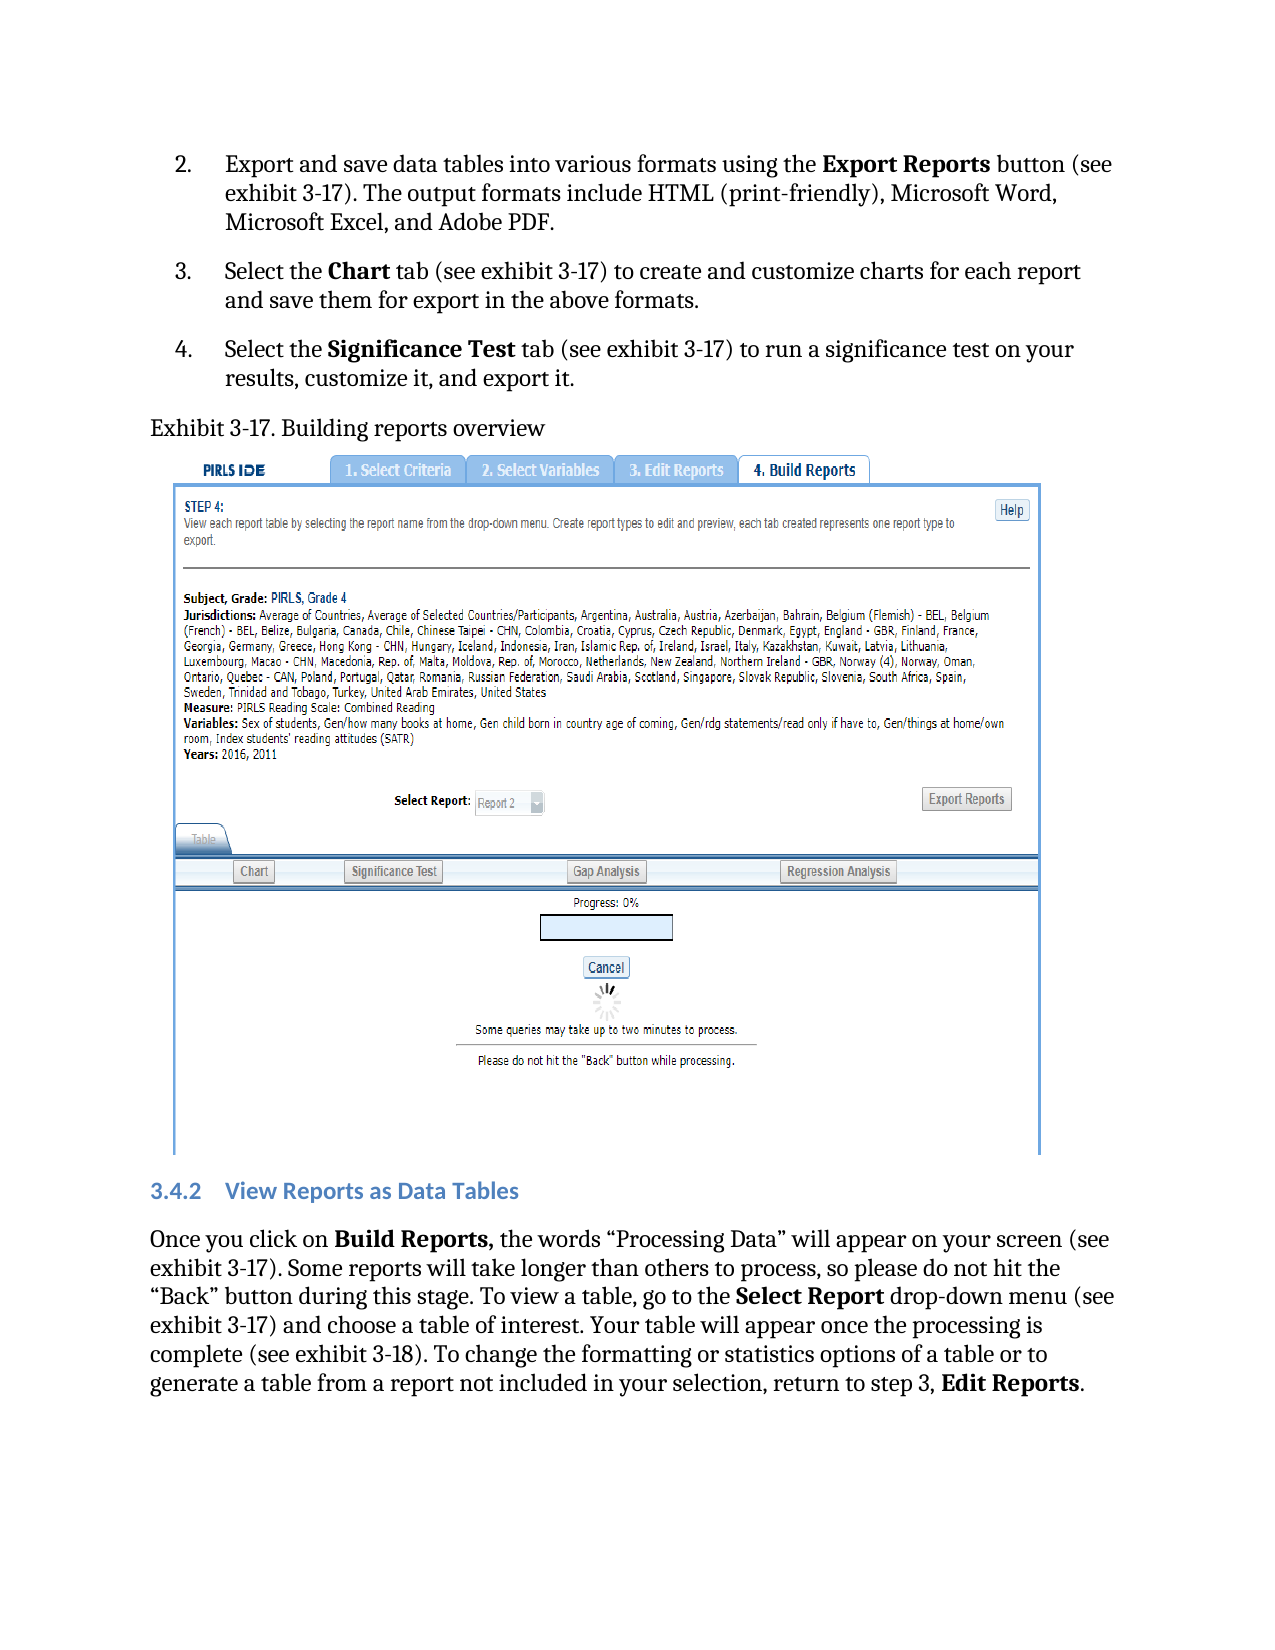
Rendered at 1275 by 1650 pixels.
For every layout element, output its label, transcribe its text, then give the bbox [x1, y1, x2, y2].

list Select the Chart tab (see exhibit 3-17) to create and customize charts for each report and save them for export in the above formats. [175, 257, 1125, 314]
text Once you click on Build Reports, the words “Processing Data” will appear on your screen (see exhibit 3-17). Some reports will take longer than others to process, so please do not hit the “Back” button during this stage. To view a table, go to the Select Report drop-down menu (see exhibit 3-17) and choose a table of interest. Your table will appear once the processing is complete (see exhibit 3-18). To change the formatting or statistics options of a table or to generate a table from a report not included in your selection, return to step 3, Edit Reports. [150, 1225, 1125, 1397]
list Export and save data tables into various formats using the Export Reports button (see exhibit 3-17). The output formats include HTML (print-friendly), Microsoft Word, Microsoft Excel, and Adobe PDF. [175, 150, 1125, 236]
list Select the Significance Test tab (see exhibit 3-17) to run a significance test on your results, customize it, and export it. [175, 335, 1125, 393]
subtitle 3.4.2 View Reports as Data Tables [150, 1175, 1125, 1206]
picture [168, 442, 1044, 1155]
